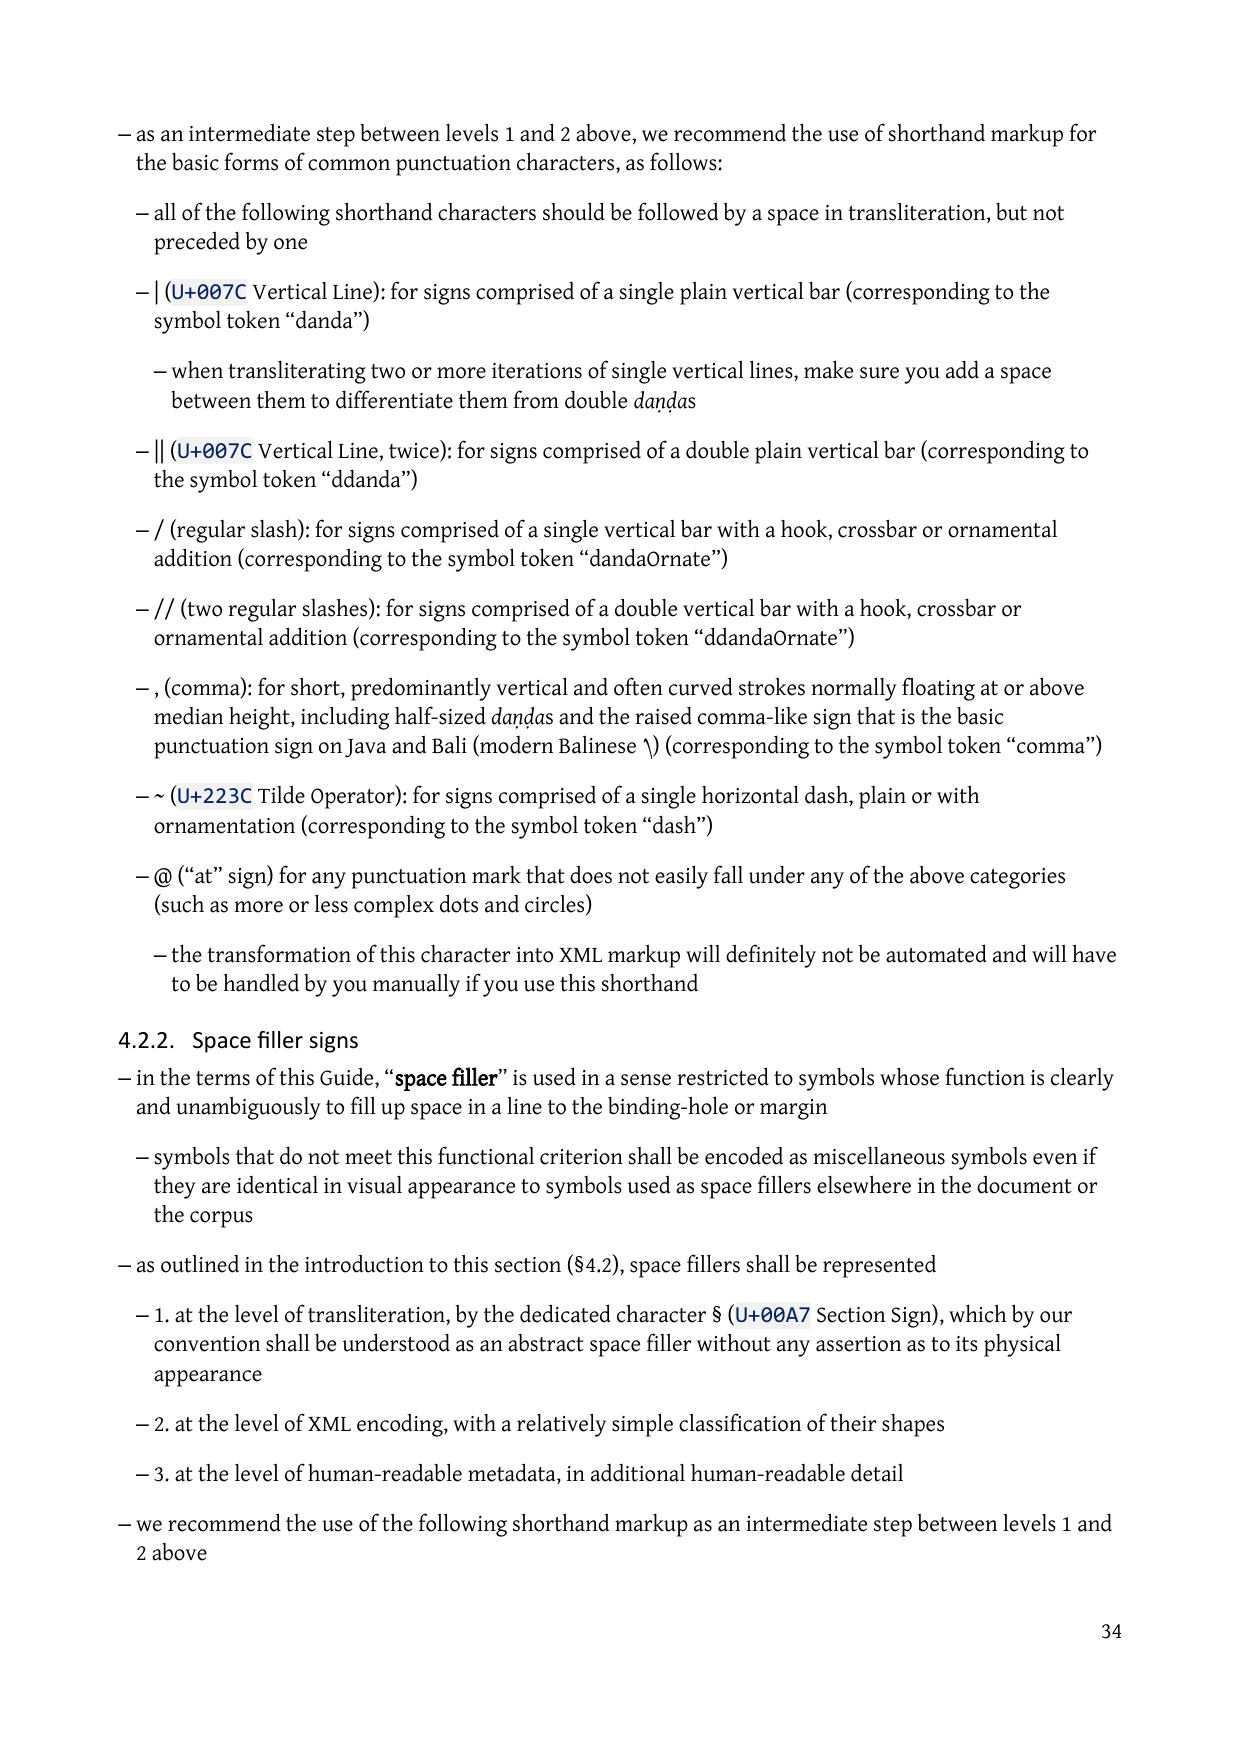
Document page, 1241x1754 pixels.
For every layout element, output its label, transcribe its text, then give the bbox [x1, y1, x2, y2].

list ~ (U+223C Tilde Operator): for signs comprised of a single horizontal dash, plain or with ornamentation (corresponding to the symbol token “dash”) [136, 781, 1122, 839]
list as an intermediate step between levels 1 and 2 above, we recommend the use of shorthand markup for the basic forms of common punctuation characters, as follows: [118, 118, 1122, 176]
list 2. at the level of XML encoding, with a relatively simple classification of their shapes [136, 1408, 1122, 1437]
list / (regular slash): for signs comprised of a single vertical bar with a hook, crossbar or ornamental addition (corresponding to the symbol token “dandaOrnate”) [136, 514, 1122, 572]
list , (comma): for short, predominantly vertical and often curved strokes normally floating at or above median height, including half-sized daṇḍas and the raised comma-like sign that is the basic punctuation sign on Java and Bali (modern Balinese ᭞) (corresponding to the symbol token “comma”) [136, 672, 1122, 760]
list | (U+007C Vertical Line): for signs comprised of a single plain vertical bar (corresponding to the symbol token “danda”) [136, 276, 1122, 335]
list the transformation of this character into XML markup will definitely not be automated and will have to be handled by you manually if you use this shorthand [153, 939, 1122, 997]
list // (two regular slashes): for signs comprised of a double vertical bar with a hook, crossbar or ornamental addition (corresponding to the symbol token “ddandaOrnate”) [136, 593, 1122, 651]
list || (U+007C Vertical Line, twice): for signs comprised of a double plain vertical bar (corresponding to the symbol token “ddanda”) [136, 435, 1122, 493]
list @ (“at” sign) for any punctuation mark that does not easily fall under any of the above categories (such as more or less complex dots and circles) [136, 860, 1122, 918]
list as outlined in the introduction to this section (§4.2), space fillers shall be represented [118, 1249, 1122, 1278]
list 3. at the level of human-readable metadata, in additional human-readable detail [136, 1458, 1122, 1487]
list in the terms of this Guide, “space filler” is used in a sense restricted to symbols whose function is clearly and unambiguously to fill up space in a line to the binding-hole or margin [118, 1062, 1122, 1120]
list when transliterating two or more iterations of single vertical lines, make sure you add a space between them to differentiate them from double daṇḍas [153, 356, 1122, 414]
list symbols that do not meet this functional criterion shall be encoded as miscellaneous symbols even if they are identical in visual appearance to symbols used as space fillers elsewhere in the document or the corpus [136, 1141, 1122, 1228]
list we recommend the use of the following shorthand markup as an intermediate step between levels 1 and 2 above [118, 1508, 1122, 1566]
subtitle Space filler signs [118, 1018, 1122, 1056]
list all of the following shorthand characters should be followed by a space in transliteration, but not preceded by one [136, 197, 1122, 256]
list 1. at the level of transliteration, by the dedicated character § (U+00A7 Section Sign), which by our convention shall be understood as an abstract space filler without any assertion as to its physical appearance [136, 1299, 1122, 1387]
